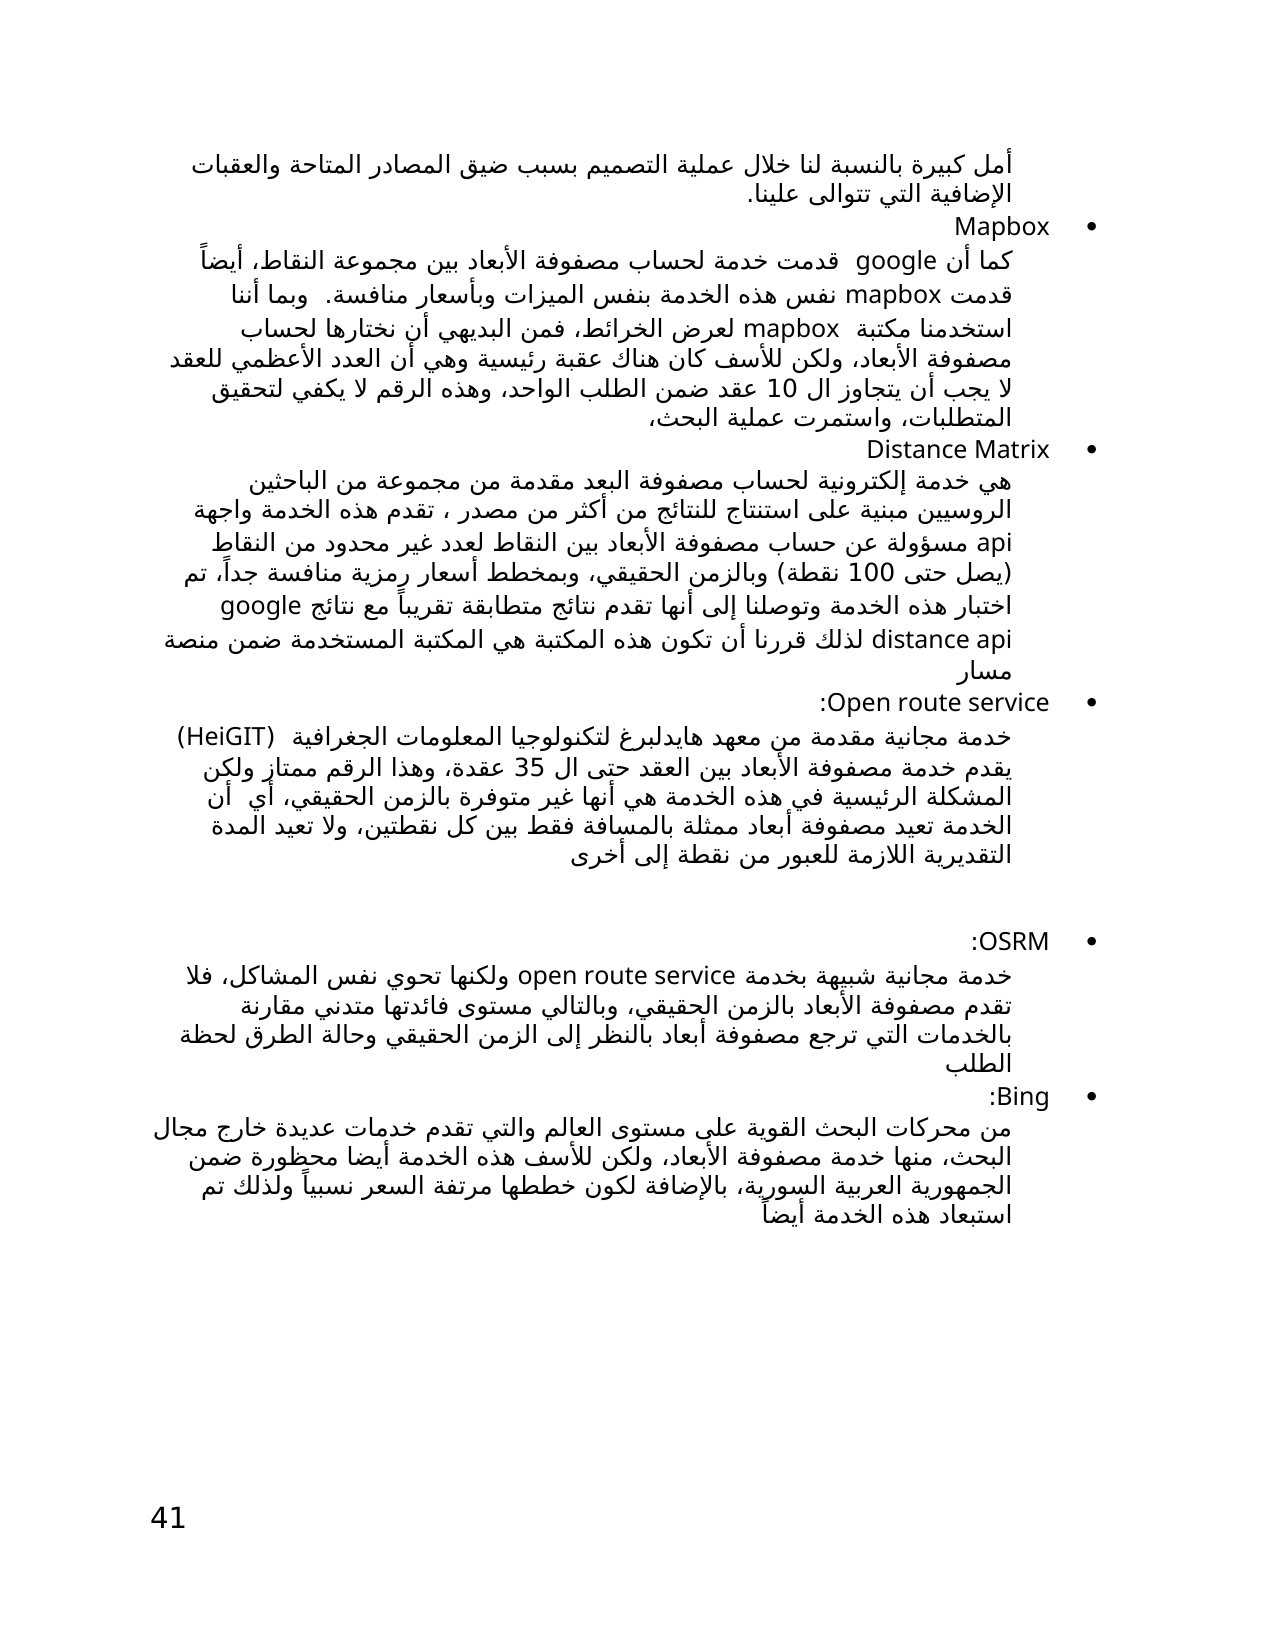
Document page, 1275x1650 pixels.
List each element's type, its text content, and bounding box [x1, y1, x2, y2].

text كما أن google قدمت خدمة لحساب مصفوفة الأبعاد بين مجموعة النقاط، أيضاً قدمت mapbox نفس هذه الخدمة بنفس الميزات وبأسعار منافسة. وبما أننا استخدمنا مكتبة mapbox لعرض الخرائط، فمن البديهي أن نختارها لحساب مصفوفة الأبعاد، ولكن للأسف كان هناك عقبة رئيسية وهي أن العدد الأعظمي للعقد لا يجب أن يتجاوز ال 10 عقد ضمن الطلب الواحد، وهذه الرقم لا يكفي لتحقيق المتطلبات، واستمرت عملية البحث، [150, 242, 1012, 432]
list Distance Matrix [150, 432, 1087, 466]
text من محركات البحث القوية على مستوى العالم والتي تقدم خدمات عديدة خارج مجال البحث، منها خدمة مصفوفة الأبعاد، ولكن للأسف هذه الخدمة أيضا محظورة ضمن الجمهورية العربية السورية، بالإضافة لكون خططها مرتفة السعر نسبياً ولذلك تم استبعاد هذه الخدمة أيضاً [150, 1113, 1012, 1229]
list Open route service: [150, 685, 1087, 719]
text خدمة مجانية مقدمة من معهد هايدلبرغ لتكنولوجيا المعلومات الجغرافية (HeiGIT) يقدم خدمة مصفوفة الأبعاد بين العقد حتى ال 35 عقدة، وهذا الرقم ممتاز ولكن المشكلة الرئيسية في هذه الخدمة هي أنها غير متوفرة بالزمن الحقيقي، أي أن الخدمة تعيد مصفوفة أبعاد ممثلة بالمسافة فقط بين كل نقطتين، ولا تعيد المدة التقديرية اللازمة للعبور من نقطة إلى أخرى [150, 719, 1012, 870]
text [150, 150, 1012, 208]
text خدمة مجانية شبيهة بخدمة open route service ولكنها تحوي نفس المشاكل، فلا تقدم مصفوفة الأبعاد بالزمن الحقيقي، وبالتالي مستوى فائدتها متدني مقارنة بالخدمات التي ترجع مصفوفة أبعاد بالنظر إلى الزمن الحقيقي وحالة الطرق لحظة الطلب [150, 957, 1012, 1079]
list Mapbox [150, 208, 1087, 242]
list OSRM: [150, 923, 1087, 957]
text هي خدمة إلكترونية لحساب مصفوفة البعد مقدمة من مجموعة من الباحثين الروسيين مبنية على استنتاج للنتائج من أكثر من مصدر ، تقدم هذه الخدمة واجهة api مسؤولة عن حساب مصفوفة الأبعاد بين النقاط لعدد غير محدود من النقاط (يصل حتى 100 نقطة) وبالزمن الحقيقي، وبمخطط أسعار رمزية منافسة جداً، تم اختبار هذه الخدمة وتوصلنا إلى أنها تقدم نتائج متطابقة تقريباً مع نتائج google distance api لذلك قررنا أن تكون هذه المكتبة هي المكتبة المستخدمة ضمن منصة مسار [150, 466, 1012, 685]
list Bing: [150, 1079, 1087, 1113]
